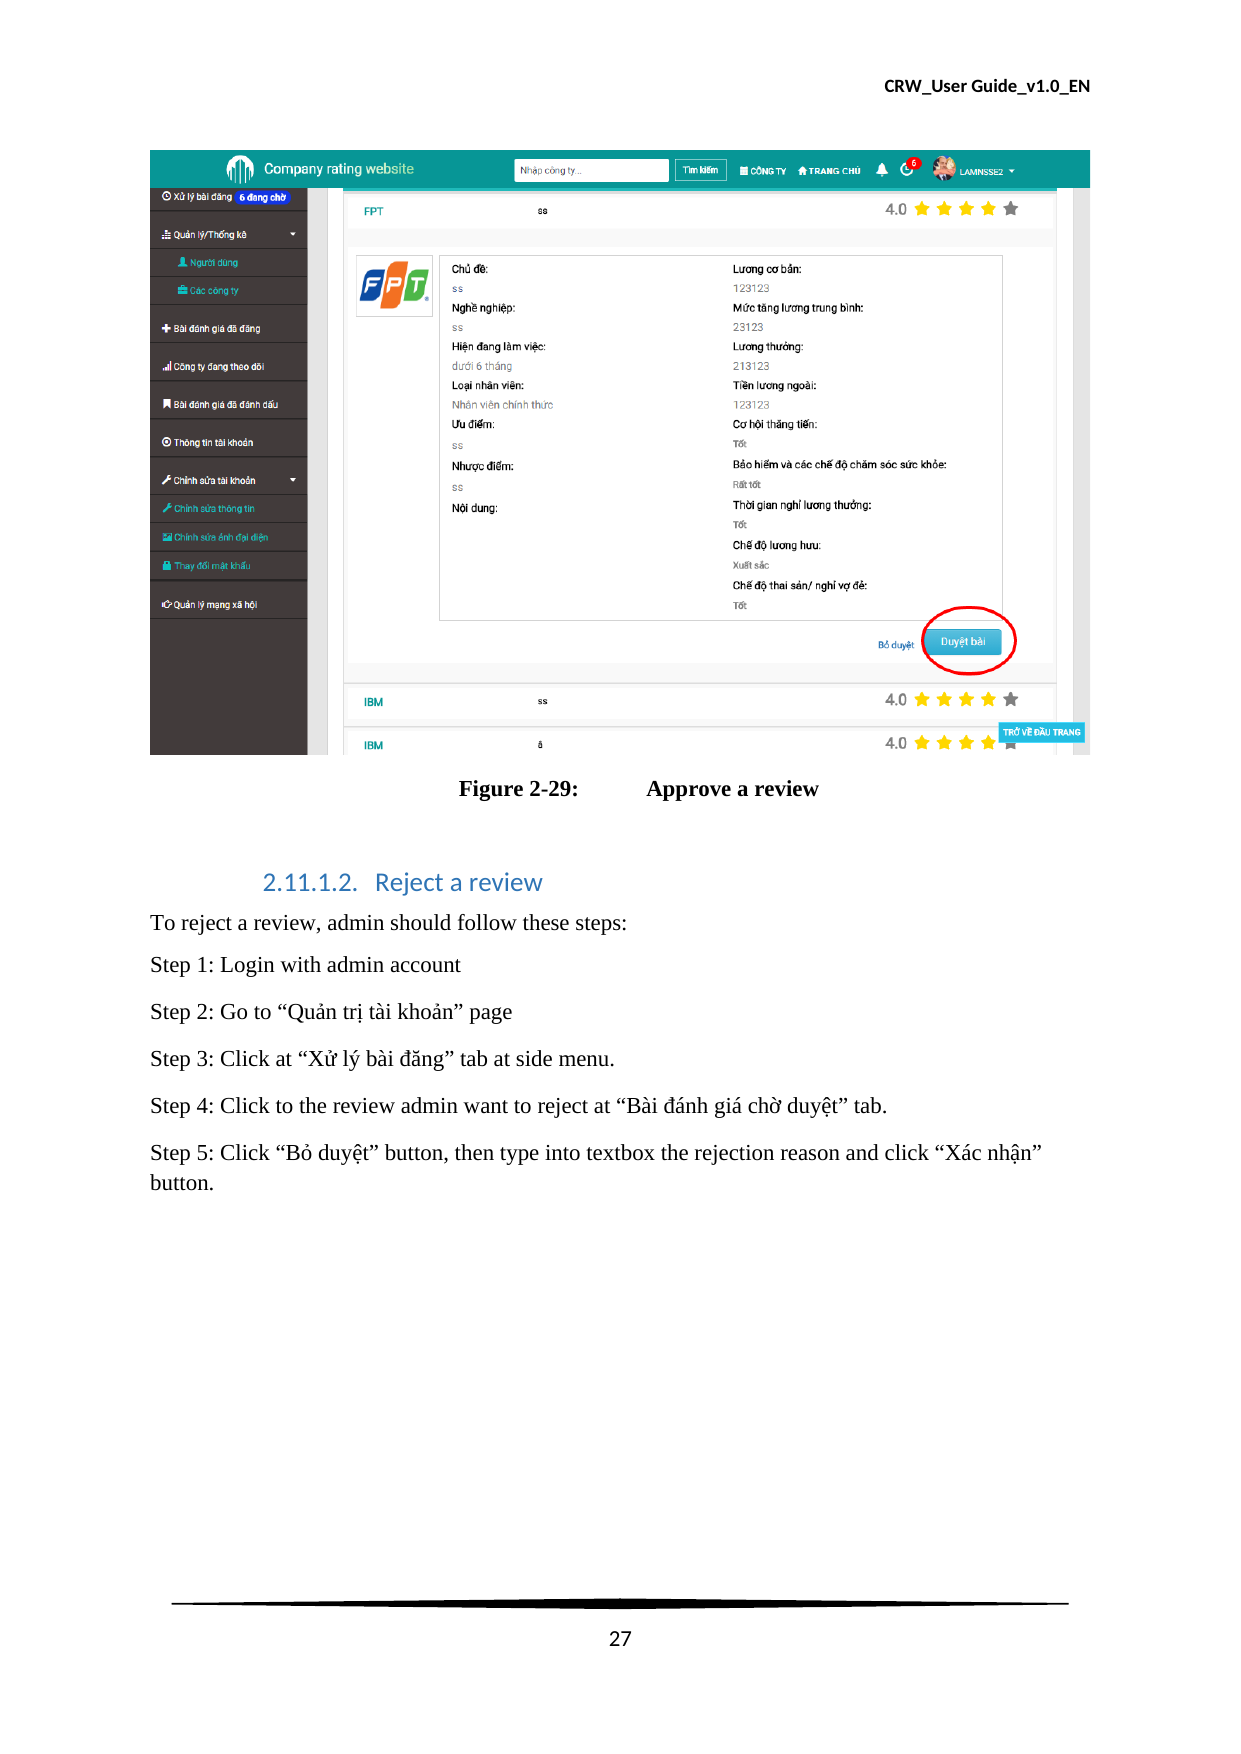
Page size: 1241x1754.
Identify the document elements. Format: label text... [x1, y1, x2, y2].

list To reject a review, admin should follow these steps: [150, 909, 1090, 935]
text Step 3: Click at “Xử lý bài đăng” tab at side menu. [150, 1045, 1090, 1072]
subtitle Reject a review [262, 865, 1090, 898]
text Approve a review [187, 775, 1090, 802]
text Step 5: Click “Bỏ duyệt” button, then type into textbox the rejection reason and click “Xác nhận” button. [150, 1139, 1090, 1196]
picture [150, 150, 1091, 755]
text Step 4: Click to the review admin want to reject at “Bài đánh giá chờ duyệt” tab. [150, 1092, 1090, 1118]
text Step 2: Go to “Quản trị tài khoản” page [150, 998, 1090, 1025]
text Step 1: Login with admin account [150, 951, 1090, 978]
